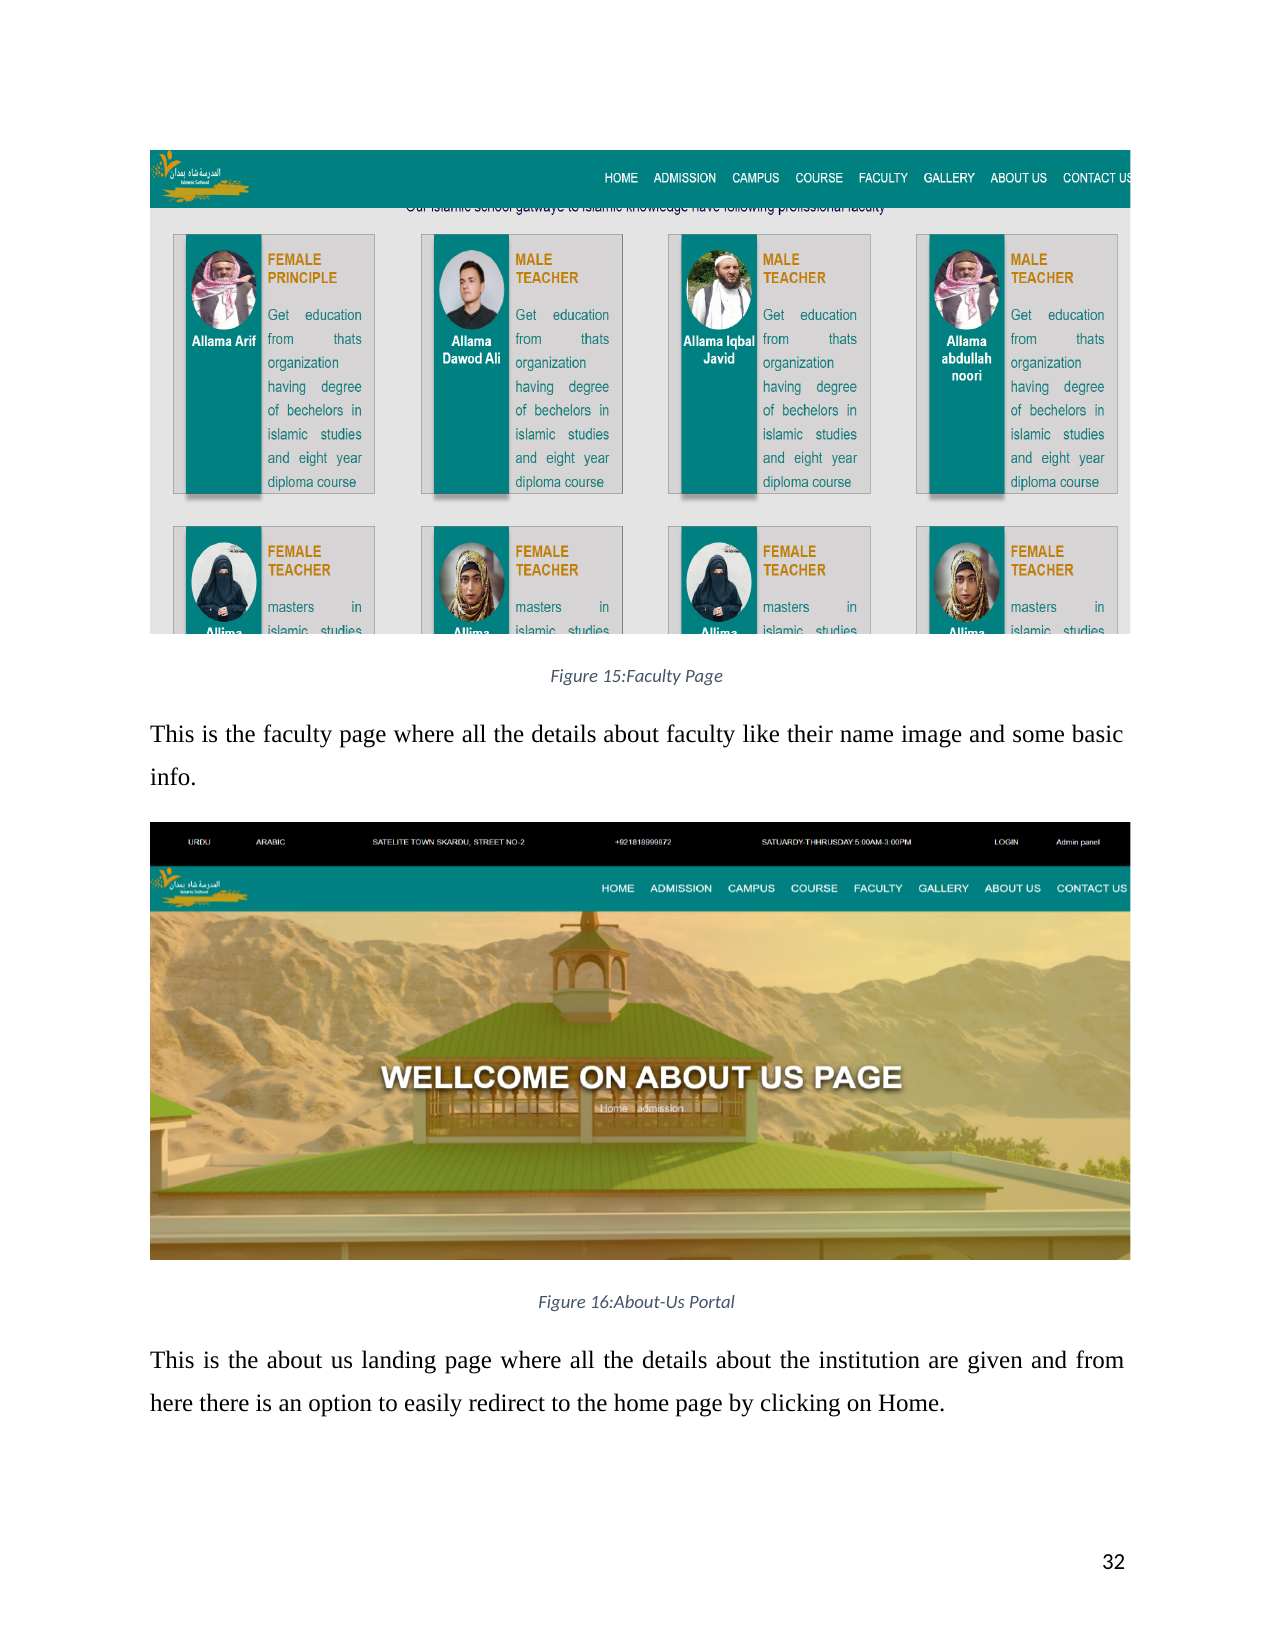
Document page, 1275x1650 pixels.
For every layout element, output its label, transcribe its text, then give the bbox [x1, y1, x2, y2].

picture [150, 150, 1131, 634]
text Figure 15:Faculty Page [150, 664, 1125, 687]
text Figure 16:About-Us Portal [150, 1290, 1125, 1313]
text This is the about us landing page where all the details about the institution are given and from here there is an option to easily redirect to the home page by clicking on Home. [150, 1345, 1125, 1417]
picture [150, 822, 1131, 1260]
text This is the faculty page where all the details about faculty like their name image and some basic info. [150, 719, 1125, 791]
